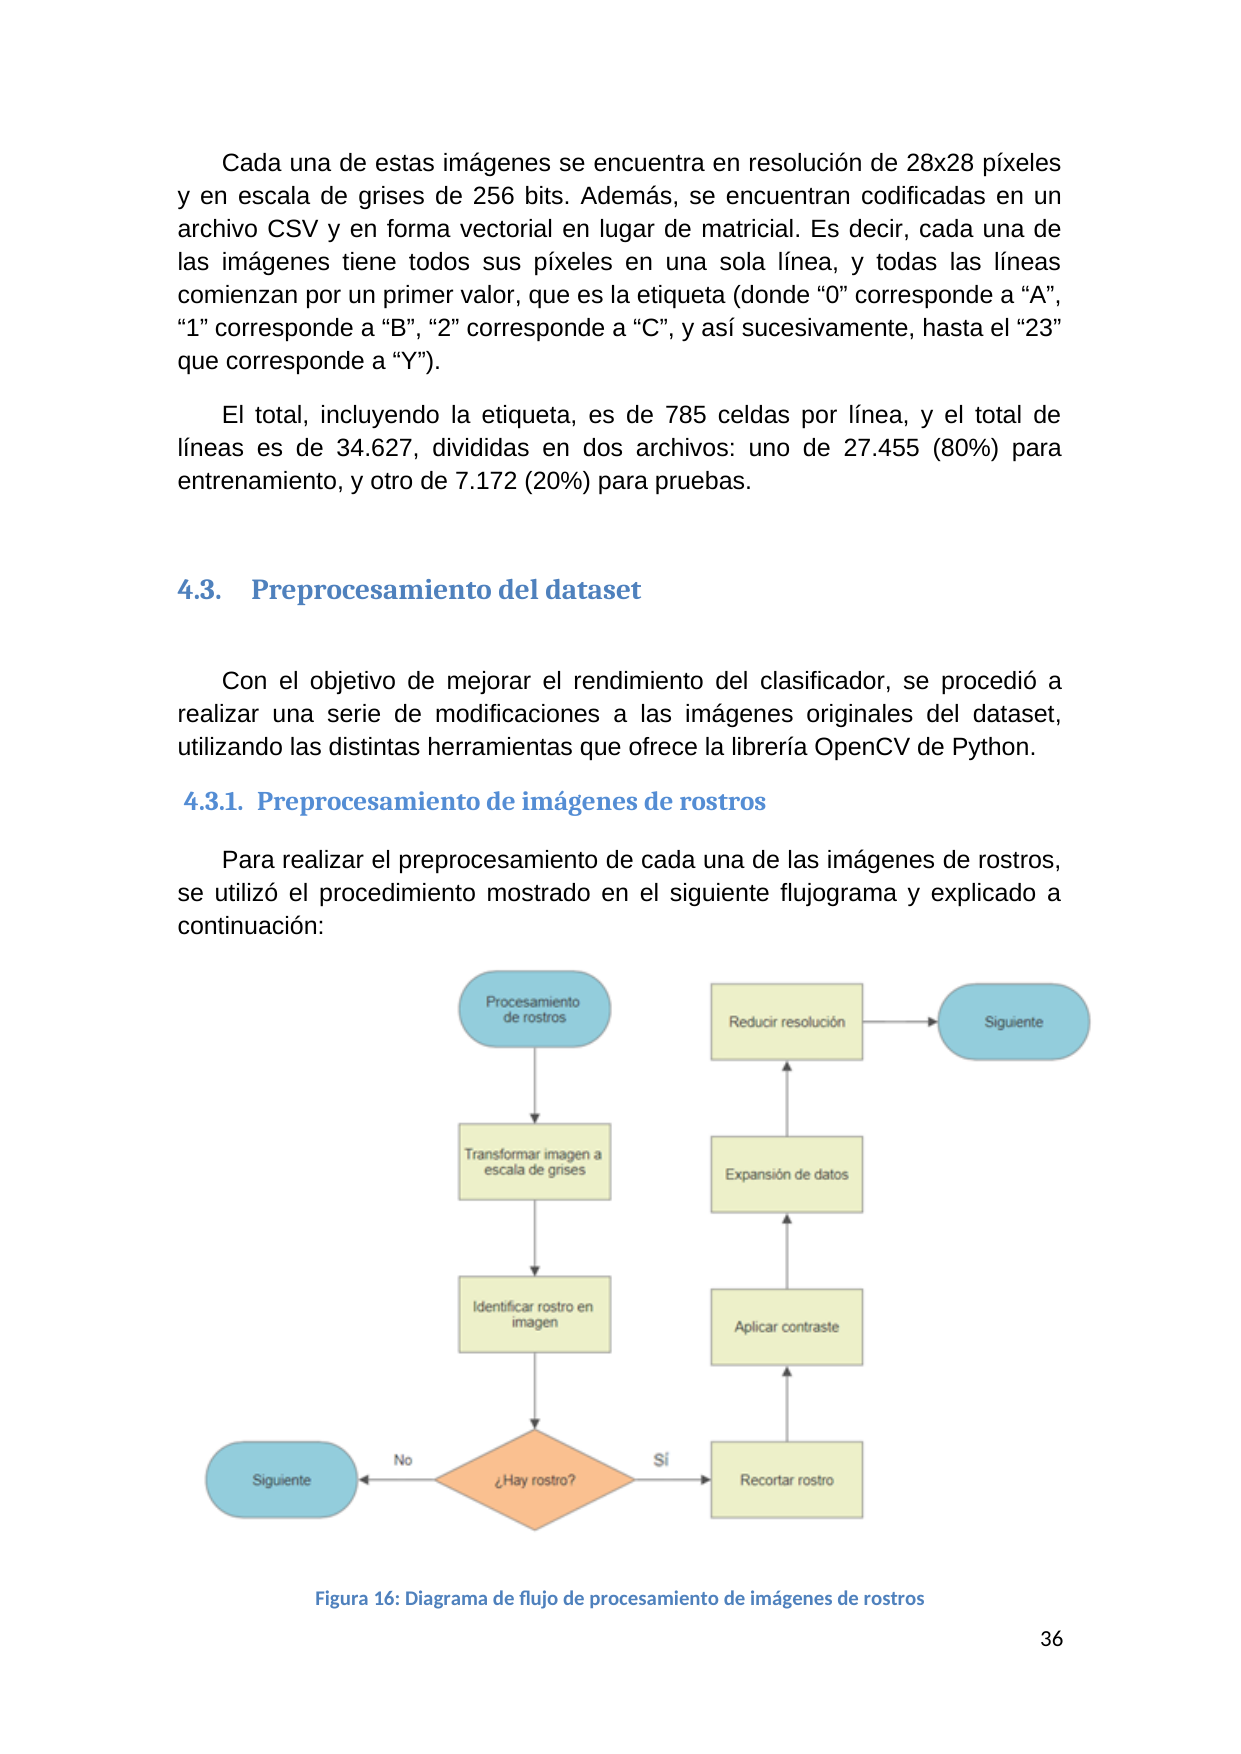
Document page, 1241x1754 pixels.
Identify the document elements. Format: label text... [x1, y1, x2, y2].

picture [177, 964, 1133, 1560]
text El total, incluyendo la etiqueta, es de 785 celdas por línea, y el total de líneas es de 34.627, divididas en dos archivos: uno de 27.455 (80%) para entrenamiento, y otro de 7.172 (20%) para pruebas. [177, 399, 1063, 494]
text Para realizar el preprocesamiento de cada una de las imágenes de rostros, se utilizó el procedimiento mostrado en el siguiente flujograma y explicado a continuación: [177, 845, 1063, 940]
text Con el objetivo de mejorar el rendimiento del clasificador, se procedió a realizar una serie de modificaciones a las imágenes originales del dataset, utilizando las distintas herramientas que ofrece la librería OpenCV de Python. [177, 666, 1063, 761]
subtitle Preprocesamiento del dataset [177, 573, 1063, 607]
text Figura 16: Diagrama de flujo de procesamiento de imágenes de rostros [177, 1585, 1063, 1610]
text Cada una de estas imágenes se encuentra en resolución de 28x28 píxeles y en escala de grises de 256 bits. Además, se encuentran codificadas en un archivo CSV y en forma vectorial en lugar de matricial. Es decir, cada una de las imágenes tiene todos sus píxeles en una sola línea, y todas las líneas comienzan por un primer valor, que es la etiqueta (donde “0” corresponde a “A”, “1” corresponde a “B”, “2” corresponde a “C”, y así sucesivamente, hasta el “23” que corresponde a “Y”). [177, 148, 1063, 374]
subtitle Preprocesamiento de imágenes de rostros [184, 786, 1063, 817]
